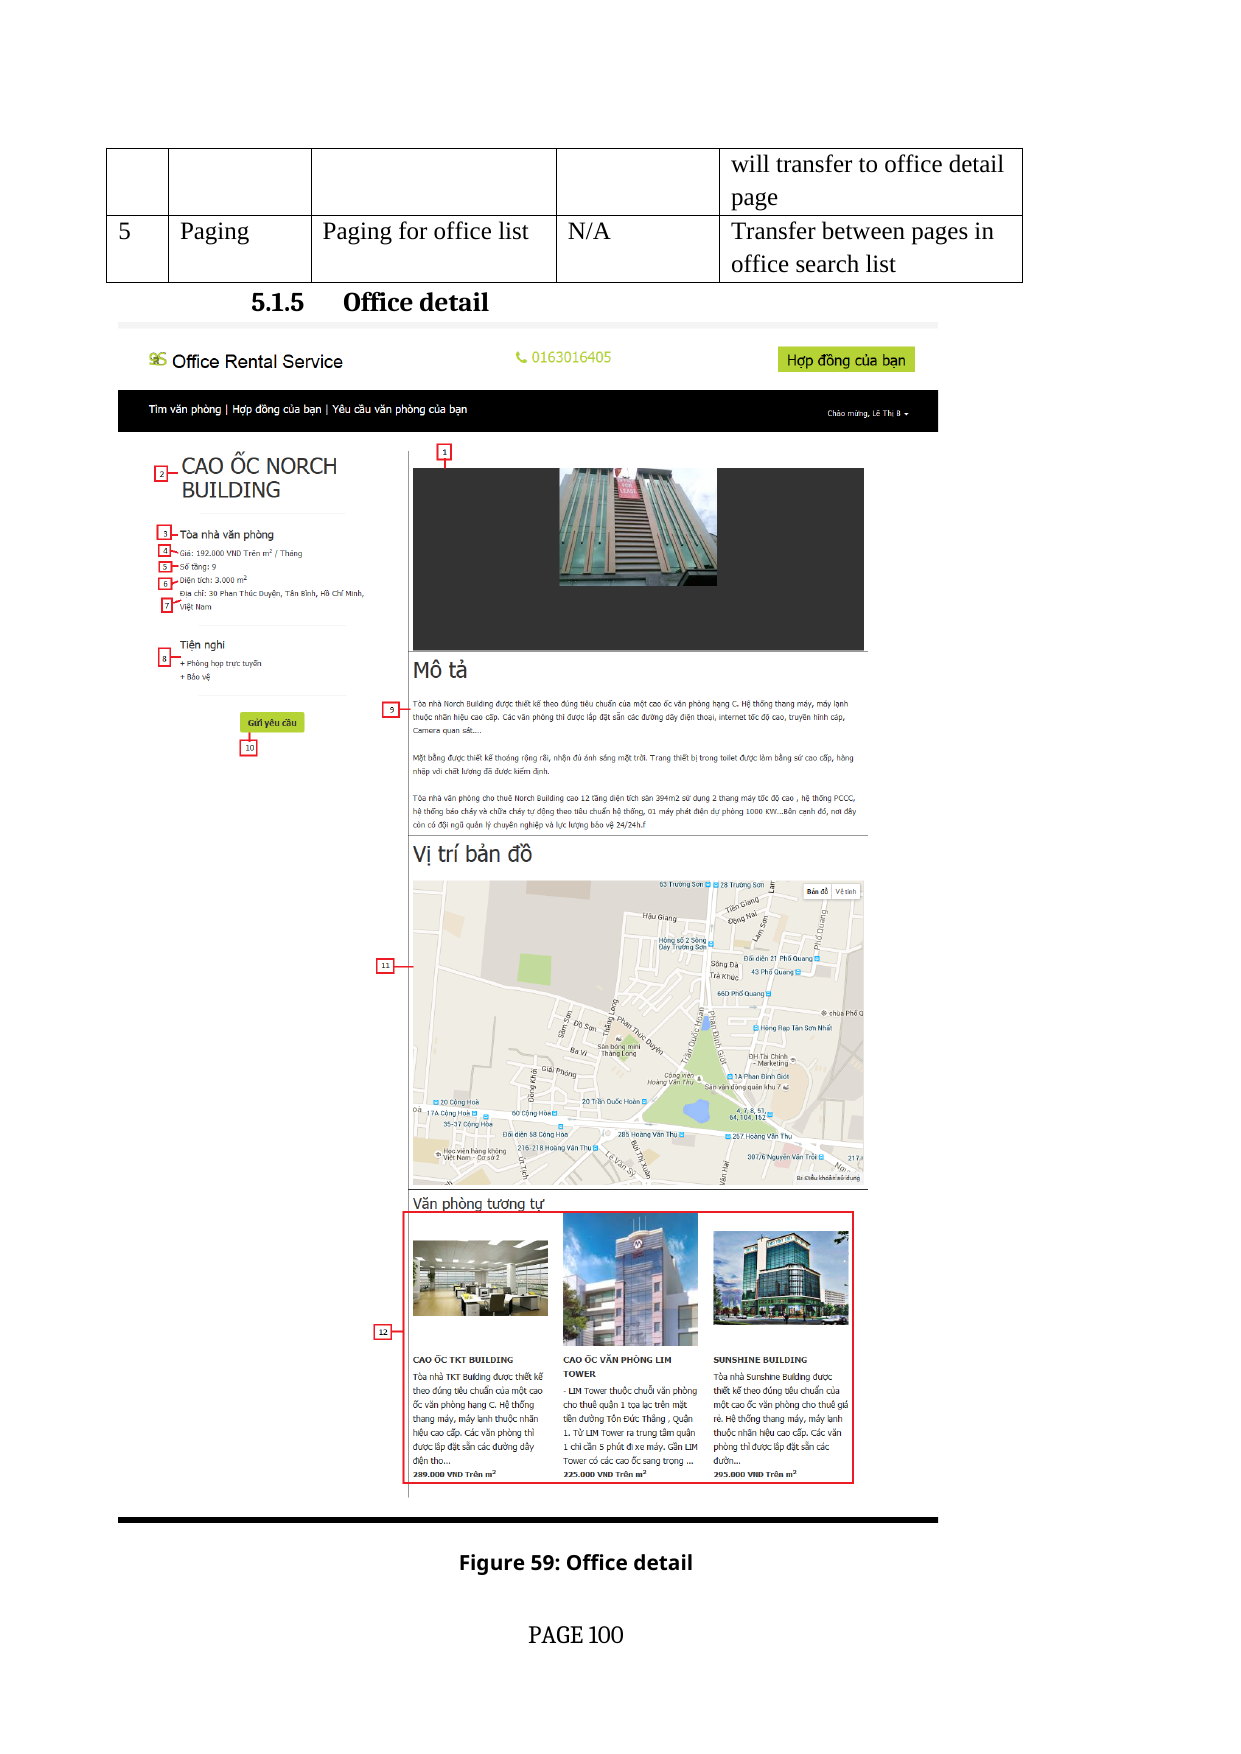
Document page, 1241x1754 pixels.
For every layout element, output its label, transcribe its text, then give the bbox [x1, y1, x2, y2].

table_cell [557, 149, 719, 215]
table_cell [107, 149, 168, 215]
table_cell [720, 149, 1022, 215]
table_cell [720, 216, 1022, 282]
picture [118, 322, 939, 1523]
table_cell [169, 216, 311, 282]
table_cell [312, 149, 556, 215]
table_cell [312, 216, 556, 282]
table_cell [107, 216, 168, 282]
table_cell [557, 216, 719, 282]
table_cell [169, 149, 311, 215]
subtitle Office detail [251, 287, 1033, 318]
